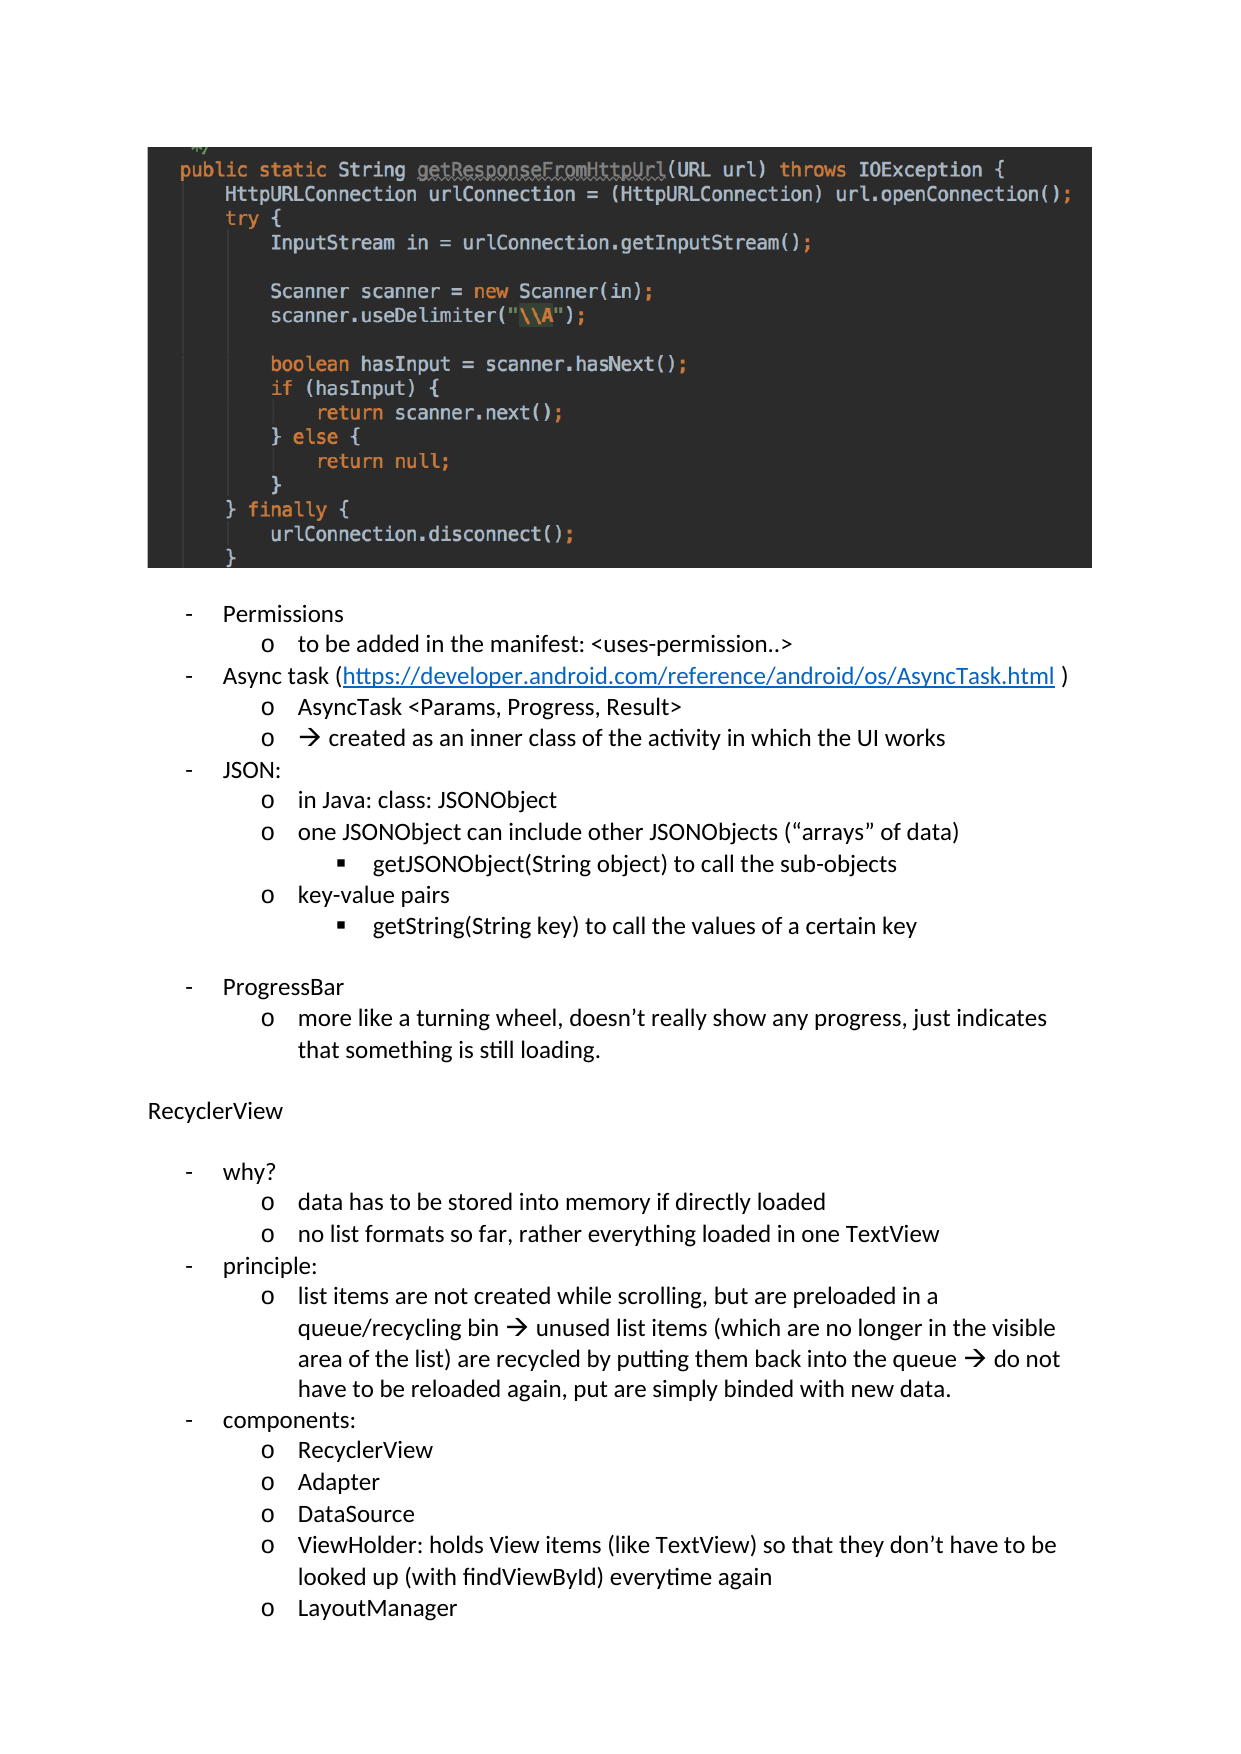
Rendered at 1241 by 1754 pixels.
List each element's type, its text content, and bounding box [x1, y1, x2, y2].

list more like a turning wheel, doesn’t really show any progress, just indicates that something is still loading. [260, 1002, 1093, 1064]
list Adapter [260, 1466, 1093, 1498]
list getJSONObject(String object) to call the sub-objects [335, 848, 1093, 879]
list DataSource [260, 1498, 1093, 1530]
list ProgressBar [185, 972, 1093, 1002]
list ViewHolder: holds View items (like TextView) so that they don’t have to be looked up (with findViewById) everytime again [260, 1530, 1093, 1592]
list principle: [185, 1250, 1093, 1281]
list Async task (https://developer.android.com/reference/android/os/AsyncTask.html ) [185, 660, 1093, 691]
picture [147, 147, 1092, 568]
list to be added in the manifest: <uses-permission..> [260, 628, 1093, 660]
list AsyncTask <Params, Progress, Result> [260, 691, 1093, 722]
list JSON: [185, 754, 1093, 785]
list RecyclerView [260, 1434, 1093, 1466]
list list items are not created while scrolling, but are preloaded in a queue/recycling bin unused list items (which are no longer in the visible area of the list) are recycled by putting them back into the queue do not have to be reloaded again, put are simply binded with new data. [260, 1281, 1093, 1404]
list one JSONObject can include other JSONObjects (“arrays” of data) [260, 816, 1093, 848]
list Permissions [185, 598, 1093, 628]
list why? [185, 1156, 1093, 1186]
list components: [185, 1404, 1093, 1434]
list LayoutManager [260, 1592, 1093, 1624]
text RecyclerView [148, 1095, 1093, 1125]
list in Java: class: JSONObject [260, 785, 1093, 816]
list key-value pairs [260, 879, 1093, 911]
list getString(String key) to call the values of a certain key [335, 911, 1093, 941]
list created as an inner class of the activity in which the UI works [260, 722, 1093, 754]
list no list formats so far, rather everything loaded in one TextView [260, 1218, 1093, 1250]
list data has to be stored into memory if directly loaded [260, 1186, 1093, 1218]
